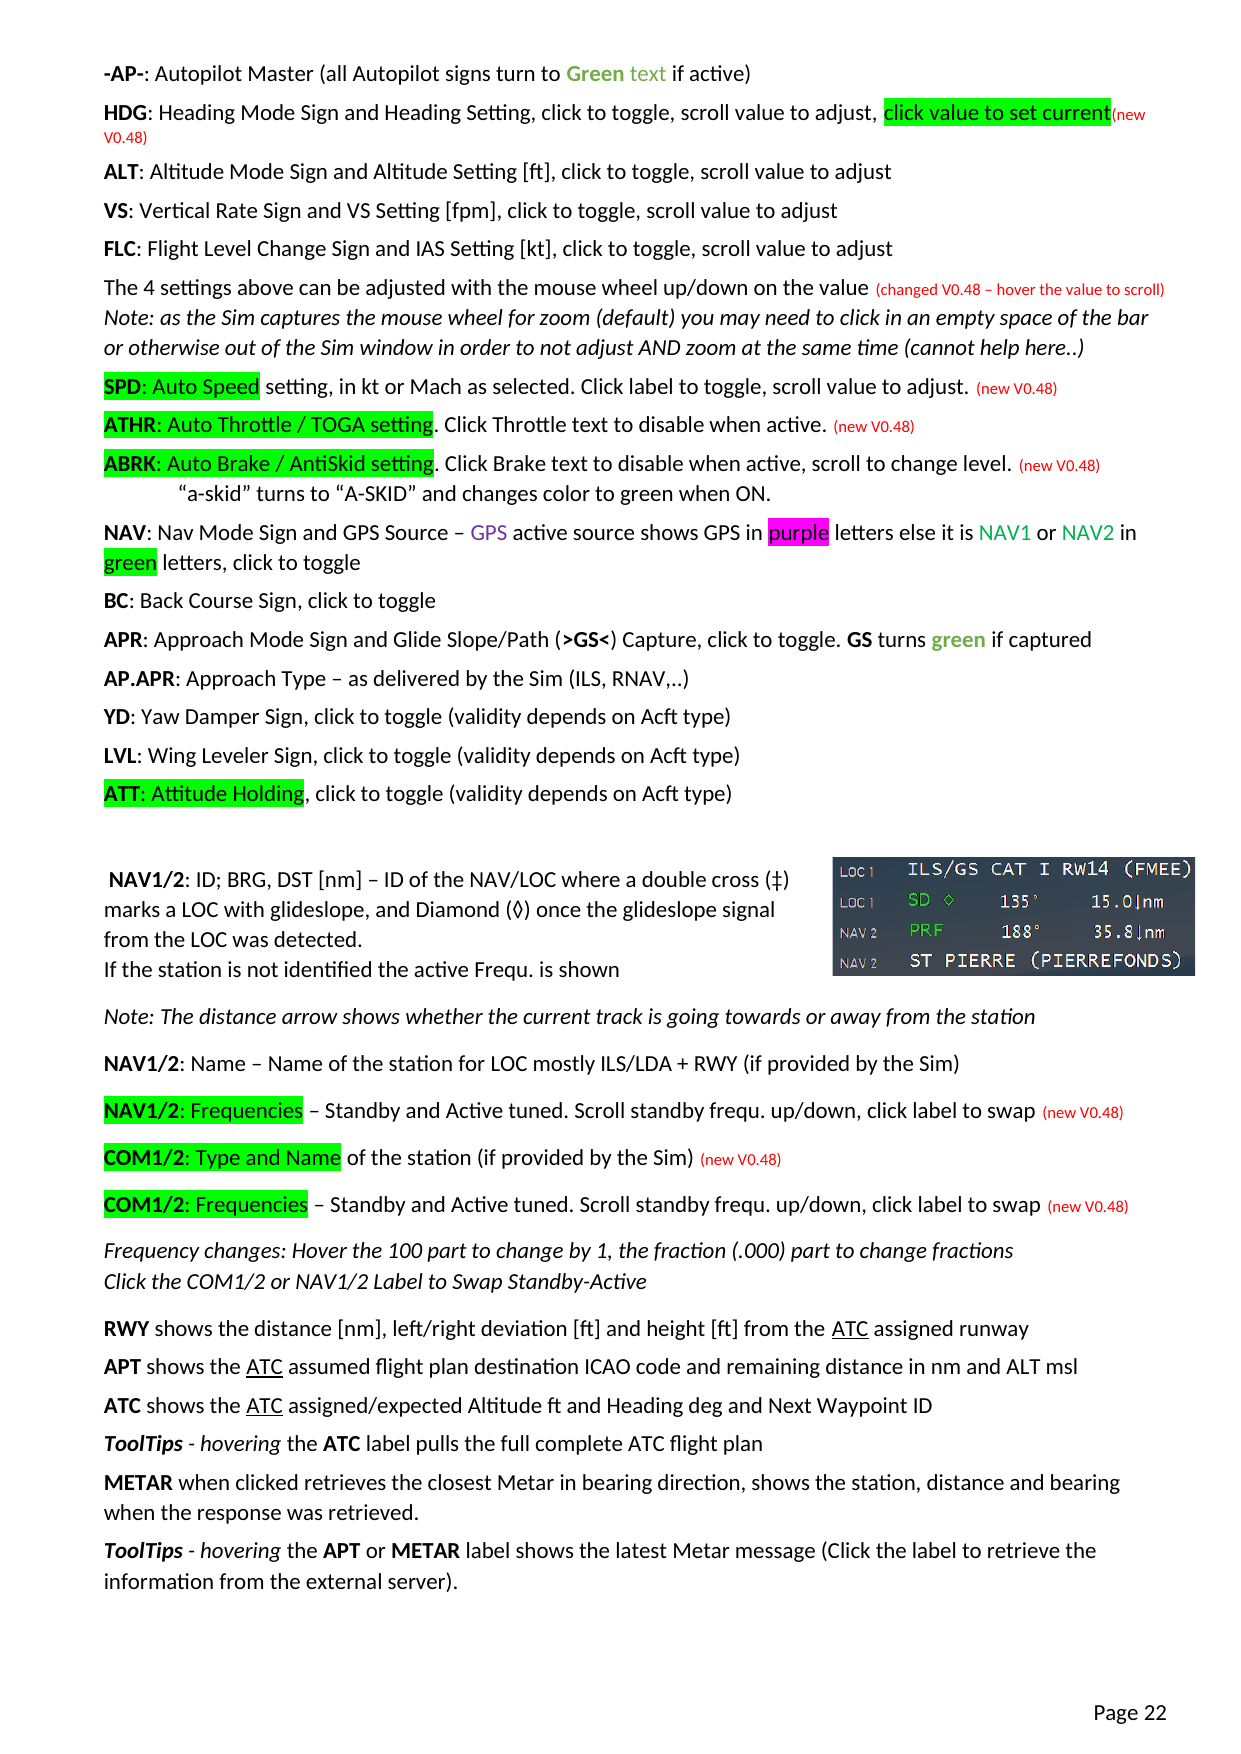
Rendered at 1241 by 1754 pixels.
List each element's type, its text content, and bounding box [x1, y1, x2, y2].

text -AP-: Autopilot Master (all Autopilot signs turn to Green text if active) [103, 59, 1167, 87]
text ATT: Attitude Holding, click to toggle (validity depends on Acft type) [304, 779, 1167, 807]
text ABRK: Auto Brake / AntiSkid setting. Click Brake text to disable when active, scroll to change level. (new V0.48) “a-skid” turns to “A-SKID” and changes color to green when ON. [103, 449, 1167, 507]
text AP.APR: Approach Type – as delivered by the Sim (ILS, RNAV,..) [103, 664, 1167, 692]
text ToolTips - hovering the ATC label pulls the full complete ATC flight plan [103, 1429, 1167, 1457]
text Frequency changes: Hover the 100 part to change by 1, the fraction (.000) part to change fractions Click the COM1/2 or NAV1/2 Label to Swap Standby-Active [103, 1237, 1167, 1295]
text VS: Vertical Rate Sign and VS Setting [fpm], click to toggle, scroll value to adjust [103, 196, 1167, 224]
text APR: Approach Mode Sign and Glide Slope/Path (>GS<) Capture, click to toggle. GS turns green if captured [103, 625, 1167, 653]
text COM1/2: Frequencies – Standby and Active tuned. Scroll standby frequ. up/down, click label to swap (new V0.48) [308, 1190, 1167, 1218]
text ATHR: Auto Throttle / TOGA setting. Click Throttle text to disable when active. (new V0.48) [433, 411, 1167, 438]
text BC: Back Course Sign, click to toggle [103, 587, 1167, 614]
text YD: Yaw Damper Sign, click to toggle (validity depends on Acft type) [103, 702, 1167, 730]
text Note: The distance arrow shows whether the current track is going towards or away from the station [103, 1002, 1167, 1030]
picture [832, 857, 1196, 976]
text APT shows the ATC assumed flight plan destination ICAO code and remaining distance in nm and ALT msl [103, 1352, 1167, 1380]
text ATC shows the ATC assigned/expected Altitude ft and Heading deg and Next Waypoint ID [103, 1391, 1167, 1419]
text LVL: Wing Leveler Sign, click to toggle (validity depends on Acft type) [103, 741, 1167, 769]
text The 4 settings above can be adjusted with the mouse wheel up/down on the value (changed V0.48 – hover the value to scroll) Note: as the Sim captures the mouse wheel for zoom (default) you may need to click in an empty space of the bar or otherwise out of the Sim window in order to not adjust AND zoom at the same time (cannot help here..) [103, 273, 1167, 361]
text SPD: Auto Speed setting, in kt or Mach as selected. Click label to toggle, scroll value to adjust. (new V0.48) [260, 372, 1167, 400]
text RWY shows the distance [nm], left/right deviation [ft] and height [ft] from the ATC assigned runway [103, 1314, 1167, 1342]
text METAR when clicked retrieves the closest Metar in bearing direction, shows the station, distance and bearing when the response was retrieved. [103, 1468, 1167, 1526]
text NAV1/2: Frequencies – Standby and Active tuned. Scroll standby frequ. up/down, click label to swap (new V0.48) [303, 1096, 1167, 1124]
text FLC: Flight Level Change Sign and IAS Setting [kt], click to toggle, scroll value to adjust [103, 234, 1167, 262]
text ALT: Altitude Mode Sign and Altitude Setting [ft], click to toggle, scroll value to adjust [103, 157, 1167, 185]
text HDG: Heading Mode Sign and Heading Setting, click to toggle, scroll value to adjust, click value to set current(new V0.48) [103, 98, 1167, 147]
text COM1/2: Type and Name of the station (if provided by the Sim) (new V0.48) [341, 1143, 1167, 1171]
text NAV: Nav Mode Sign and GPS Source – GPS active source shows GPS in purple letters else it is NAV1 or NAV2 in green letters, click to toggle [103, 518, 1167, 576]
text NAV1/2: Name – Name of the station for LOC mostly ILS/LDA + RWY (if provided by the Sim) [103, 1049, 1167, 1077]
text ToolTips - hovering the APT or METAR label shows the latest Metar message (Click the label to retrieve the information from the external server). [103, 1537, 1167, 1595]
